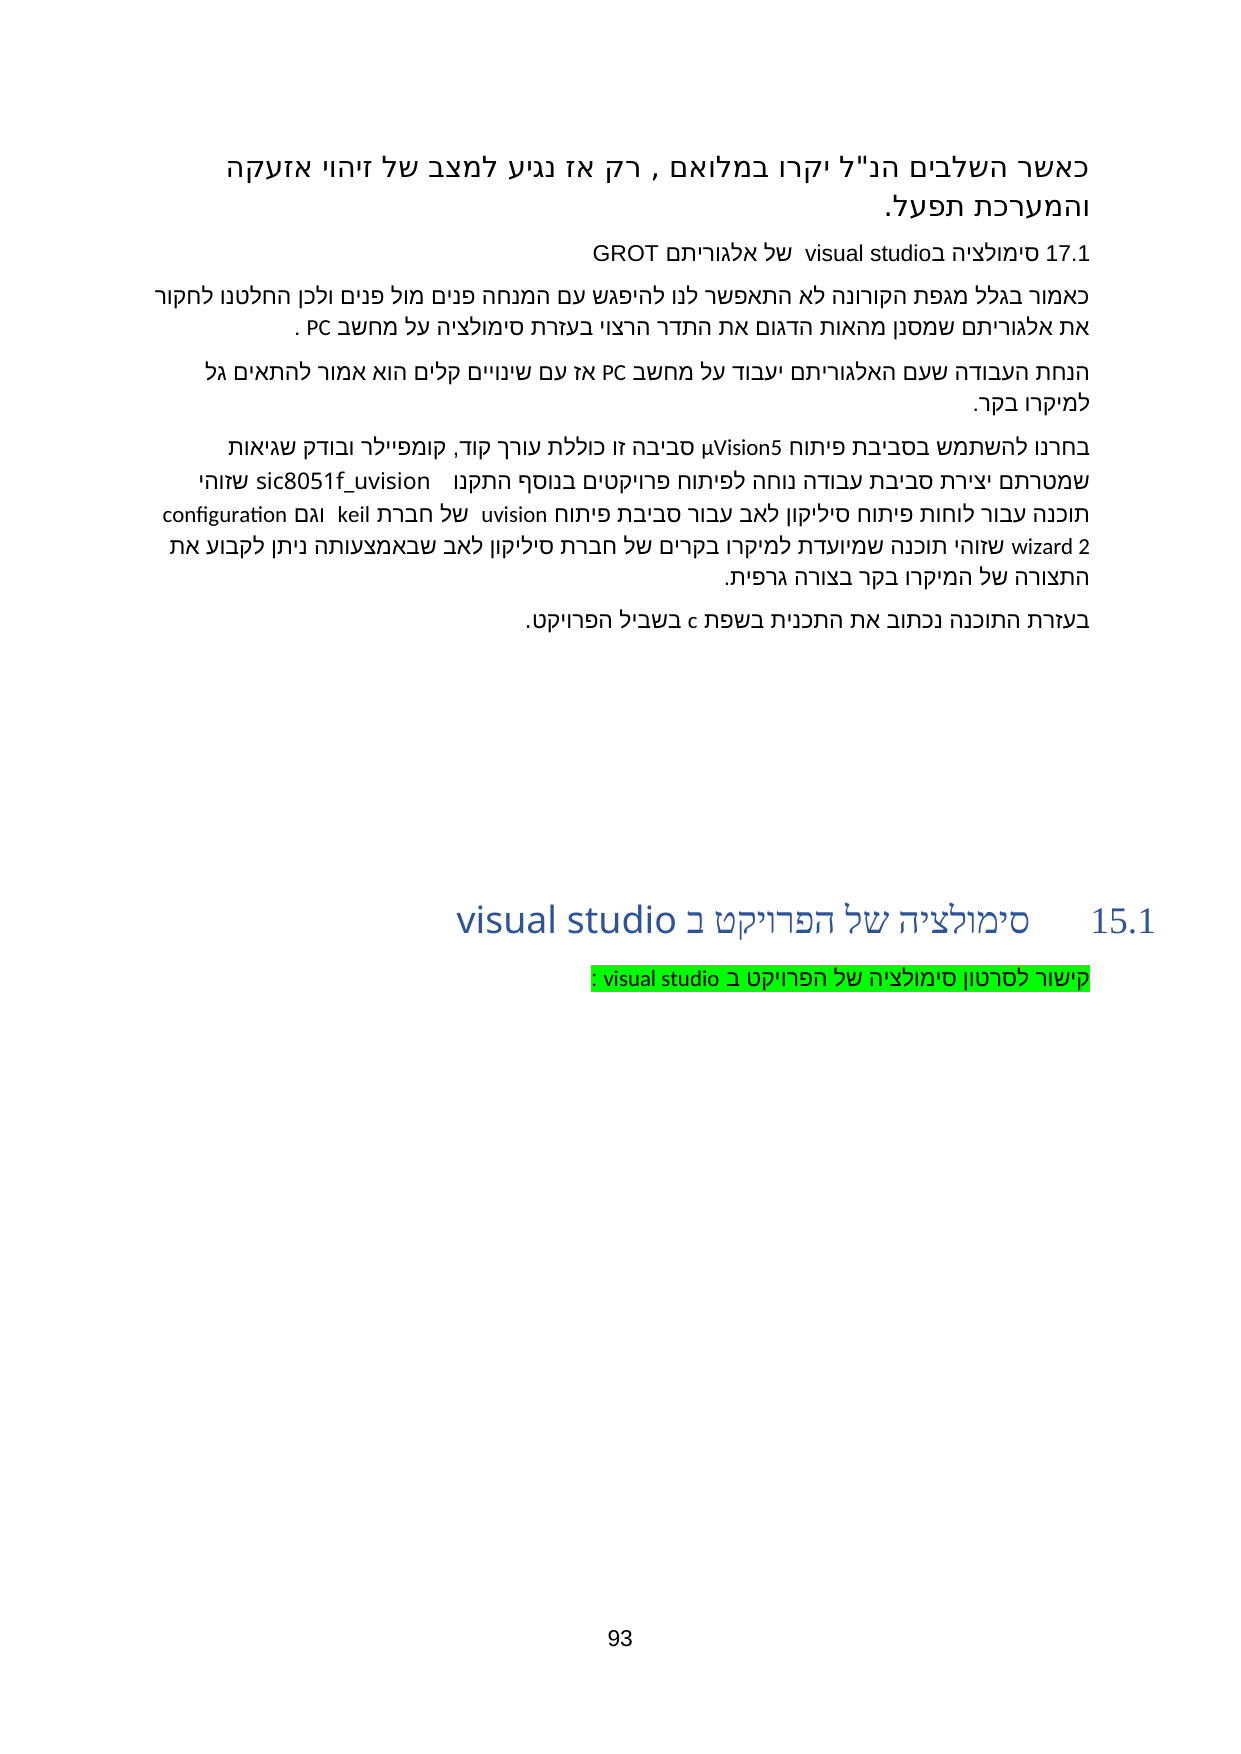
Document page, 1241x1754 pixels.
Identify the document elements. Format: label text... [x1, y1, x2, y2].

text בעזרת התוכנה נכתוב את התכנית בשפת c בשביל הפרויקט. [150, 606, 1090, 634]
text 17.1 סימולציה בvisual studio של אלגוריתם GROT [150, 240, 1090, 267]
text קישור לסרטון סימולציה של הפרויקט ב visual studio : [150, 964, 1090, 992]
text בחרנו להשתמש בסביבת פיתוח µVision5 סביבה זו כוללת עורך קוד, קומפיילר ובודק שגיאות שמטרתם יצירת סביבת עבודה נוחה לפיתוח פרויקטים בנוסף התקנו sic8051f_uvision שזוהי תוכנה עבור לוחות פיתוח סיליקון לאב עבור סביבת פיתוח uvision של חברת keil וגם configuration wizard 2 שזוהי תוכנה שמיועדת למיקרו בקרים של חברת סיליקון לאב שבאמצעותה ניתן לקבוע את התצורה של המיקרו בקר בצורה גרפית. [150, 433, 1090, 590]
text כאשר השלבים הנ"ל יקרו במלואם , רק אז נגיע למצב של זיהוי אזעקה והמערכת תפעל. [150, 150, 1090, 223]
subtitle סימולציה של הפרויקט ב visual studio [150, 893, 1090, 944]
text הנחת העבודה שעם האלגוריתם יעבוד על מחשב PC אז עם שינויים קלים הוא אמור להתאים גל למיקרו בקר. [150, 358, 1090, 416]
text כאמור בגלל מגפת הקורונה לא התאפשר לנו להיפגש עם המנחה פנים מול פנים ולכן החלטנו לחקור את אלגוריתם שמסנן מהאות הדגום את התדר הרצוי בעזרת סימולציה על מחשב PC . [150, 283, 1090, 341]
